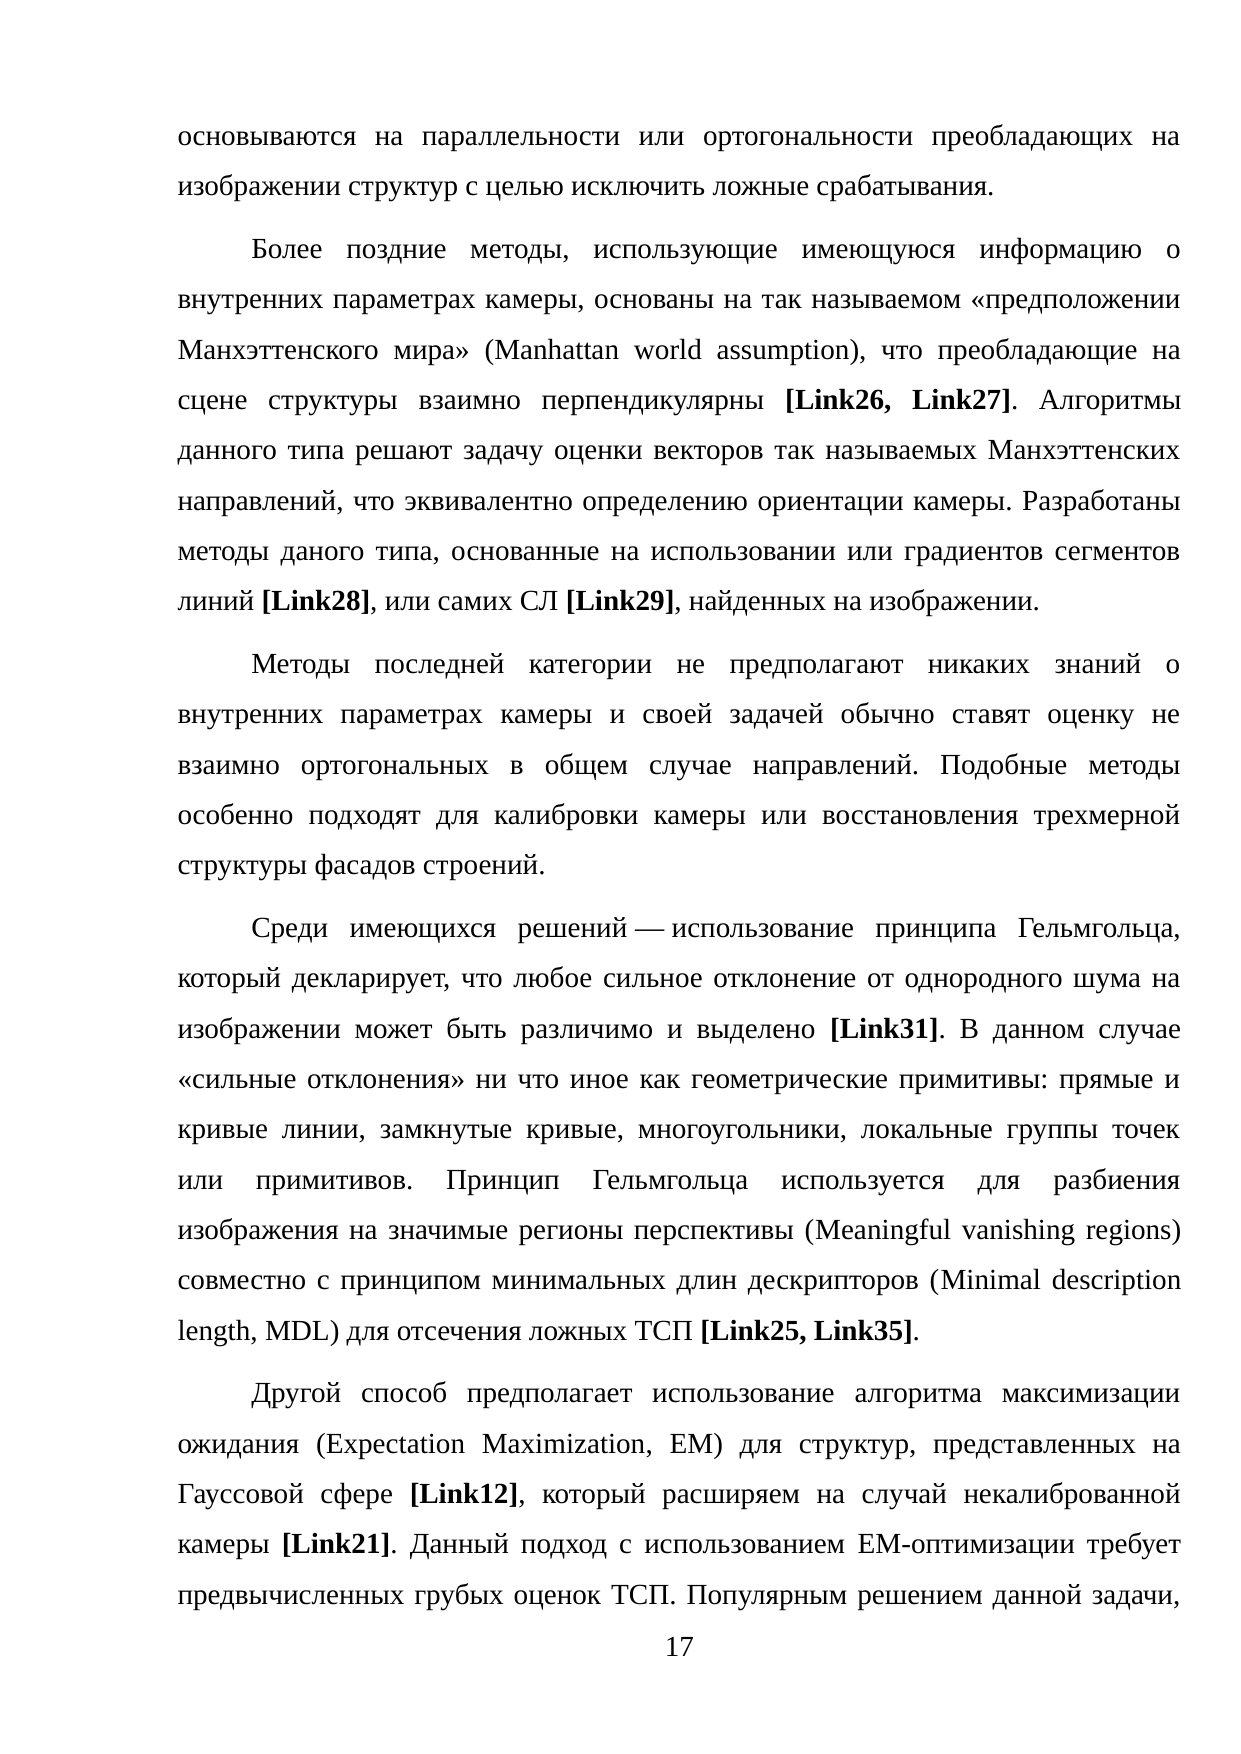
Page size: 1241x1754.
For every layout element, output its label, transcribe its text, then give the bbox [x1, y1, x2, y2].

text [177, 1376, 1181, 1610]
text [177, 118, 1181, 202]
text Среди имеющихся решений — использование принципа Гельмгольца, который декларирует, что любое сильное отклонение от однородного шума на изображении может быть различимо и выделено [Link31]. В данном случае «сильные отклонения» ни что иное как геометрические примитивы: прямые и кривые линии, замкнутые кривые, многоугольники, локальные группы точек или примитивов. Принцип Гельмгольца используется для разбиения изображения на значимые регионы перспективы (Meaningful vanishing regions) совместно с принципом минимальных длин дескрипторов (Minimal description length, MDL) для отсечения ложных ТСП [Link25, Link35]. [177, 910, 1181, 1346]
text Методы последней категории не предполагают никаких знаний о внутренних параметрах камеры и своей задачей обычно ставят оценку не взаимно ортогональных в общем случае направлений. Подобные методы особенно подходят для калибровки камеры или восстановления трехмерной структуры фасадов строений. [177, 646, 1181, 881]
text Более поздние методы, использующие имеющуюся информацию о внутренних параметрах камеры, основаны на так называемом «предположении Манхэттенского мира» (Manhattan world assumption), что преобладающие на сцене структуры взаимно перпендикулярны [Link26, Link27]. Алгоритмы данного типа решают задачу оценки векторов так называемых Манхэттенских направлений, что эквивалентно определению ориентации камеры. Разработаны методы даного типа, основанные на использовании или градиентов сегментов линий [Link28], или самих СЛ [Link29], найденных на изображении. [177, 231, 1181, 617]
